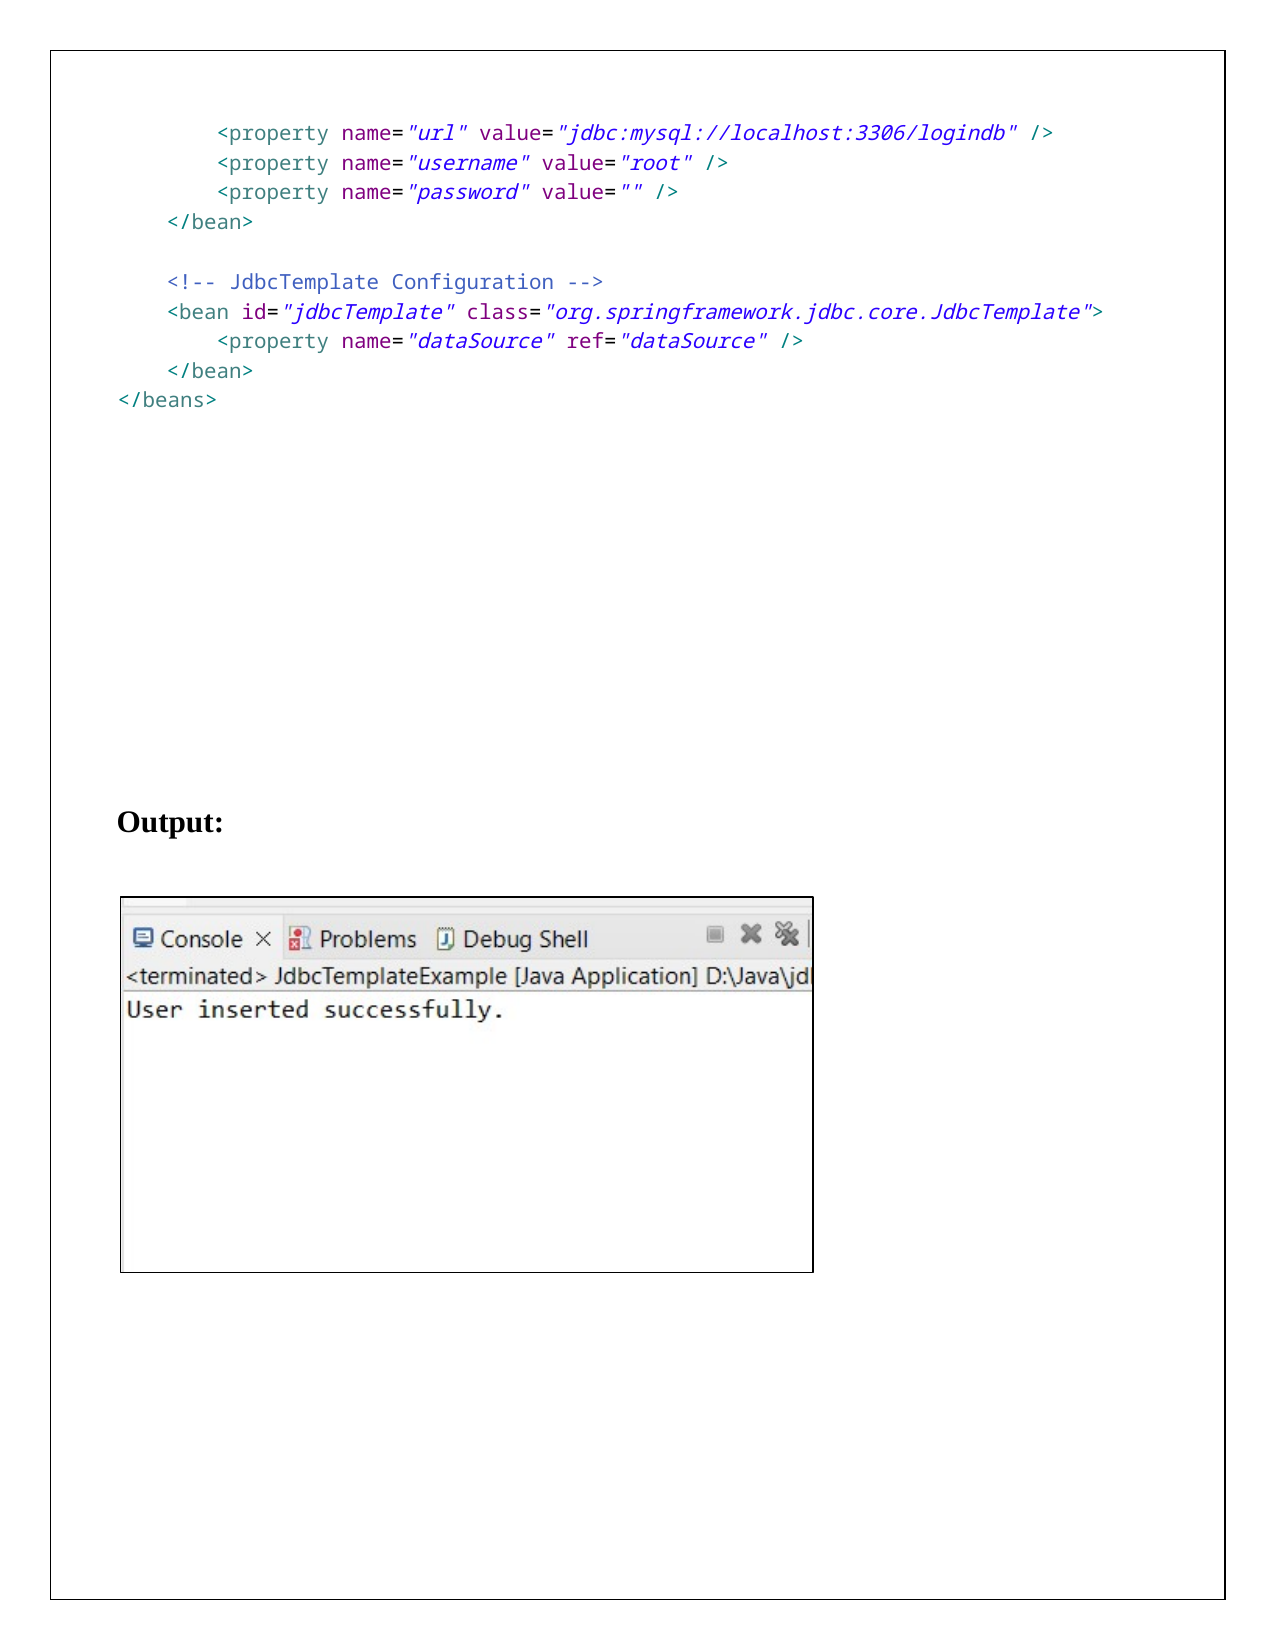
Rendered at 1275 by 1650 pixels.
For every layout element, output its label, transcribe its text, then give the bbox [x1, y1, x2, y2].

text <property name="username" value="root" /> [116, 148, 1157, 176]
text <bean id="jdbcTemplate" class="org.springframework.jdbc.core.JdbcTemplate"> [116, 297, 1157, 325]
text <!-- JdbcTemplate Configuration --> [116, 267, 1157, 296]
text <property name="dataSource" ref="dataSource" /> [116, 326, 1157, 355]
picture [121, 898, 812, 1272]
text </bean> [116, 207, 1157, 236]
text Output: [116, 803, 1157, 839]
text </bean> </beans> [116, 356, 347, 414]
text <property name="url" value="jdbc:mysql://localhost:3306/logindb" /> [116, 118, 1157, 147]
text <property name="password" value="" /> [116, 177, 1157, 206]
